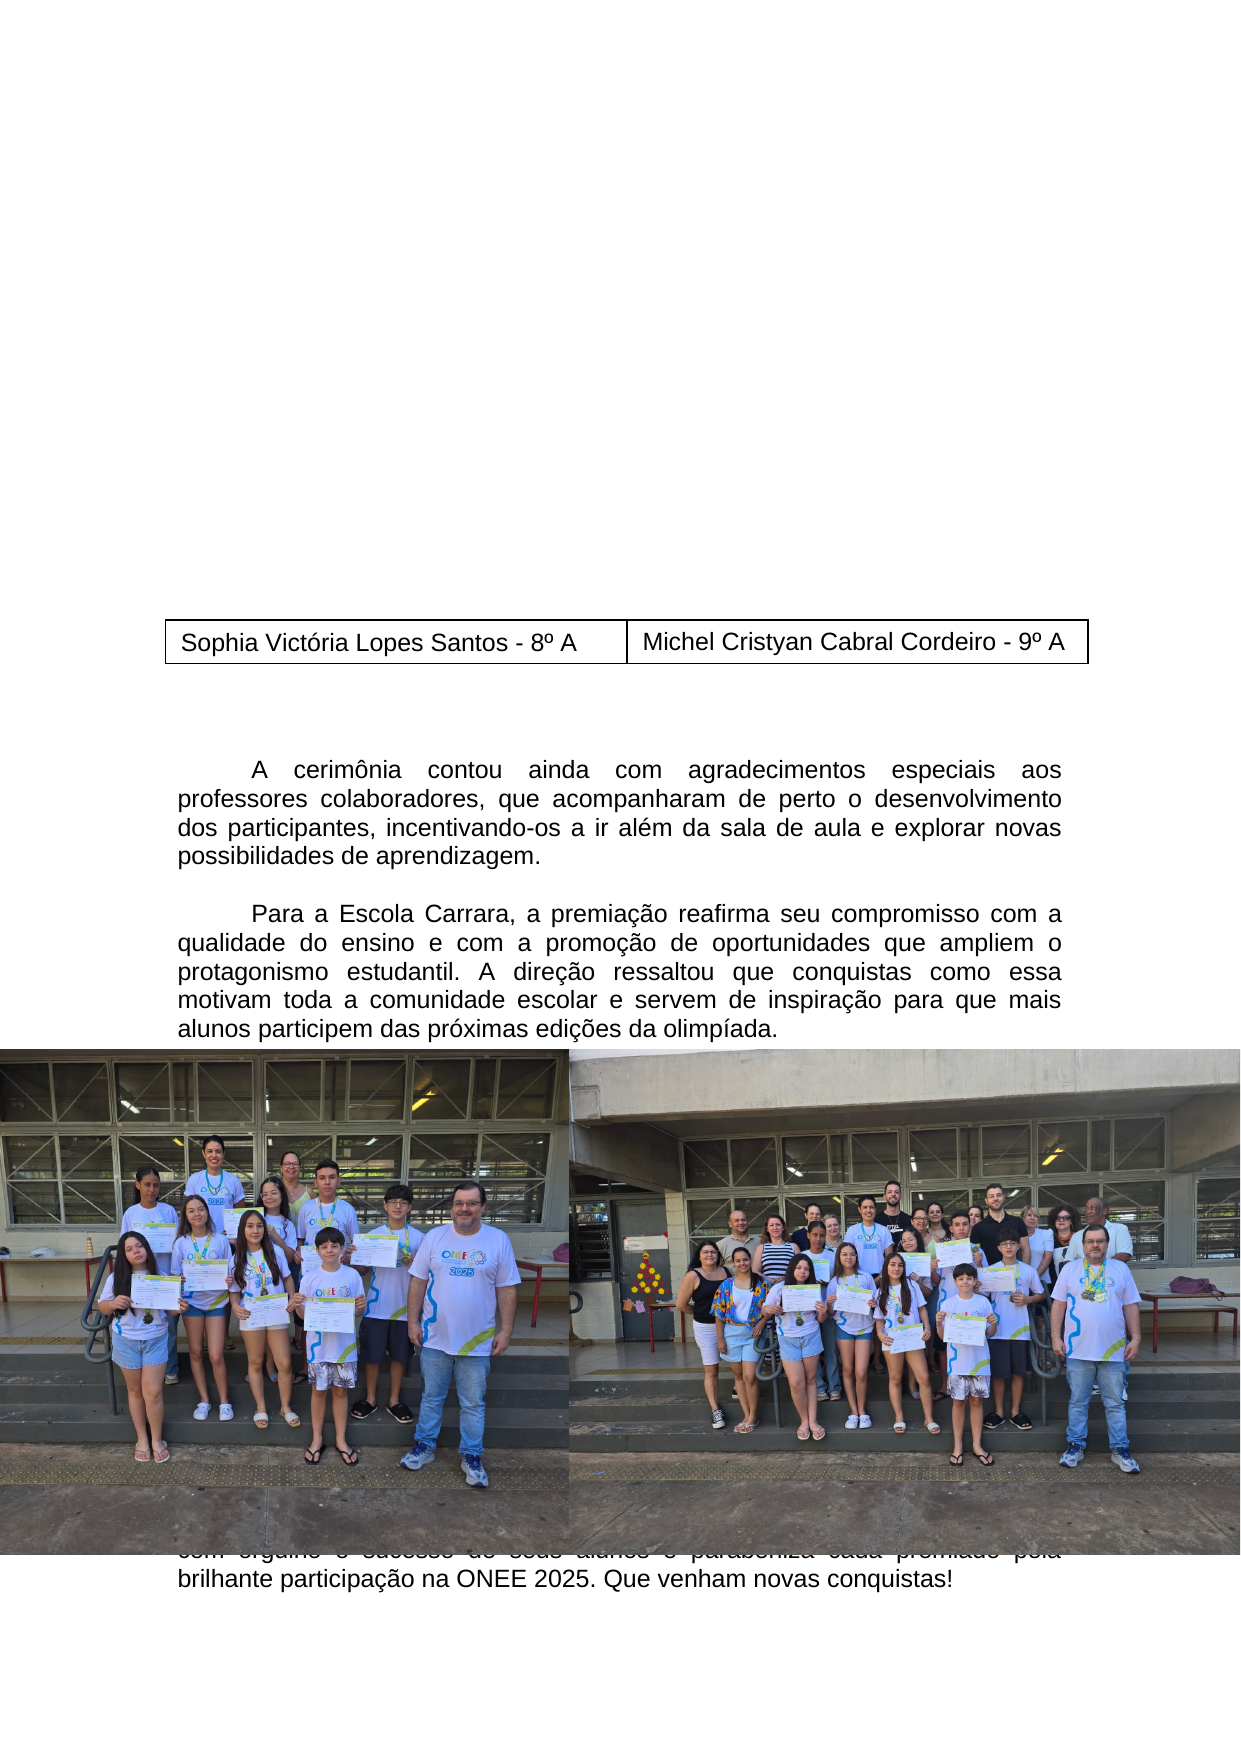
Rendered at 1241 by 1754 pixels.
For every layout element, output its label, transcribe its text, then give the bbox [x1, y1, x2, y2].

text A cerimônia contou ainda com agradecimentos especiais aos professores colaboradores, que acompanharam de perto o desenvolvimento dos participantes, incentivando-os a ir além da sala de aula e explorar novas possibilidades de aprendizagem. [177, 755, 1063, 870]
text Para a Escola Carrara, a premiação reafirma seu compromisso com a qualidade do ensino e com a promoção de oportunidades que ampliem o protagonismo estudantil. A direção ressaltou que conquistas como essa motivam toda a comunidade escolar e servem de inspiração para que mais alunos participem das próximas edições da olimpíada. [177, 899, 1063, 1043]
picture [0, 1049, 1241, 1555]
text O evento foi encerrado com fotos oficiais dos medalhistas e um momento de confraternização entre os educadores. A Escola Carrara celebra com orgulho o sucesso de seus alunos e parabeniza cada premiado pela brilhante participação na ONEE 2025. Que venham novas conquistas! [177, 1555, 1063, 1593]
